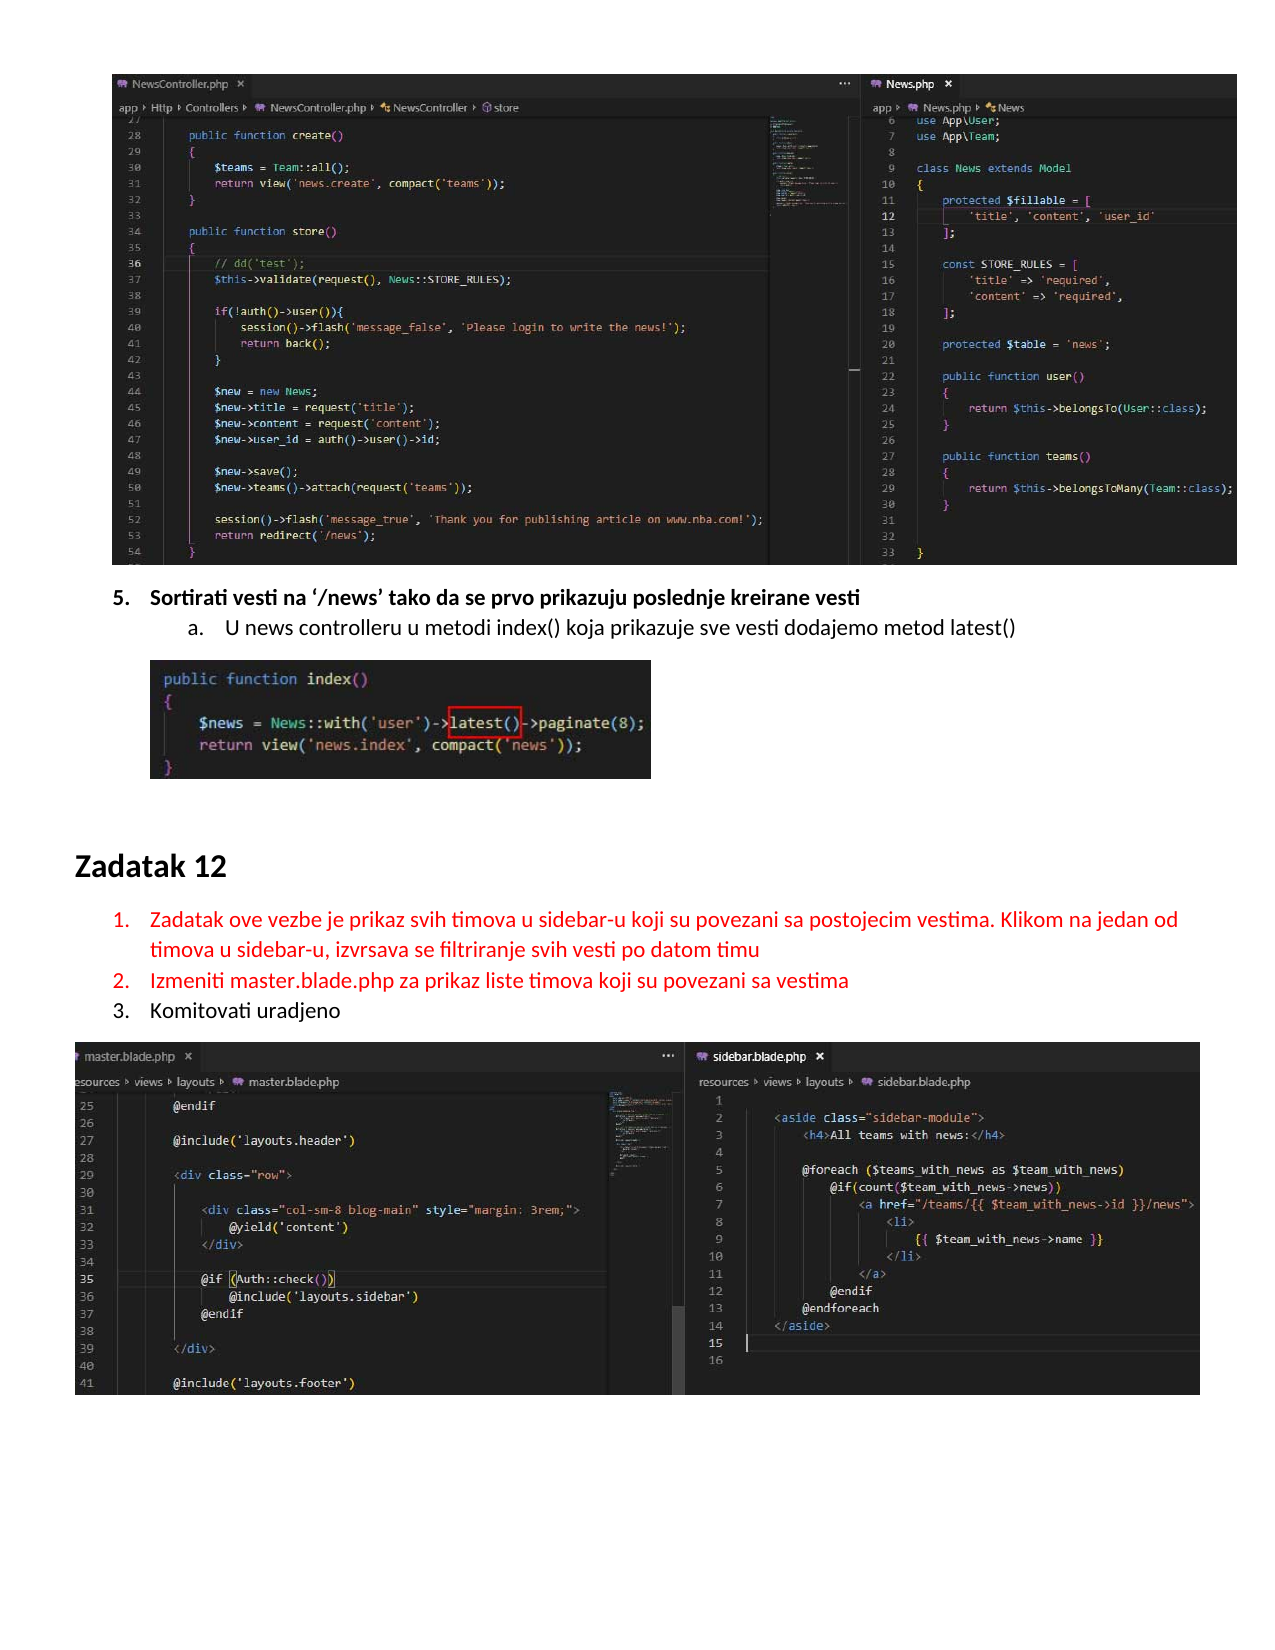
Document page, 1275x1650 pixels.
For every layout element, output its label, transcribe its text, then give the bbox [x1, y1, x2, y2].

list Komitovati uradjeno [112, 996, 1200, 1024]
list Izmeniti master.blade.php za prikaz liste timova koji su povezani sa vestima [112, 966, 1200, 994]
picture [112, 74, 1237, 565]
list Zadatak ove vezbe je prikaz svih timova u sidebar-u koji su povezani sa postojecim vestima. Klikom na jedan od timova u sidebar-u, izvrsava se filtriranje svih vesti po datom timu [112, 905, 1200, 963]
list Sortirati vesti na ‘/news’ tako da se prvo prikazuju poslednje kreirane vesti [112, 583, 1200, 611]
picture [75, 1042, 1200, 1395]
text Zadatak 12 [75, 845, 1200, 885]
list U news controlleru u metodi index() koja prikazuje sve vesti dodajemo metod latest() [187, 613, 1200, 641]
picture [150, 660, 651, 779]
